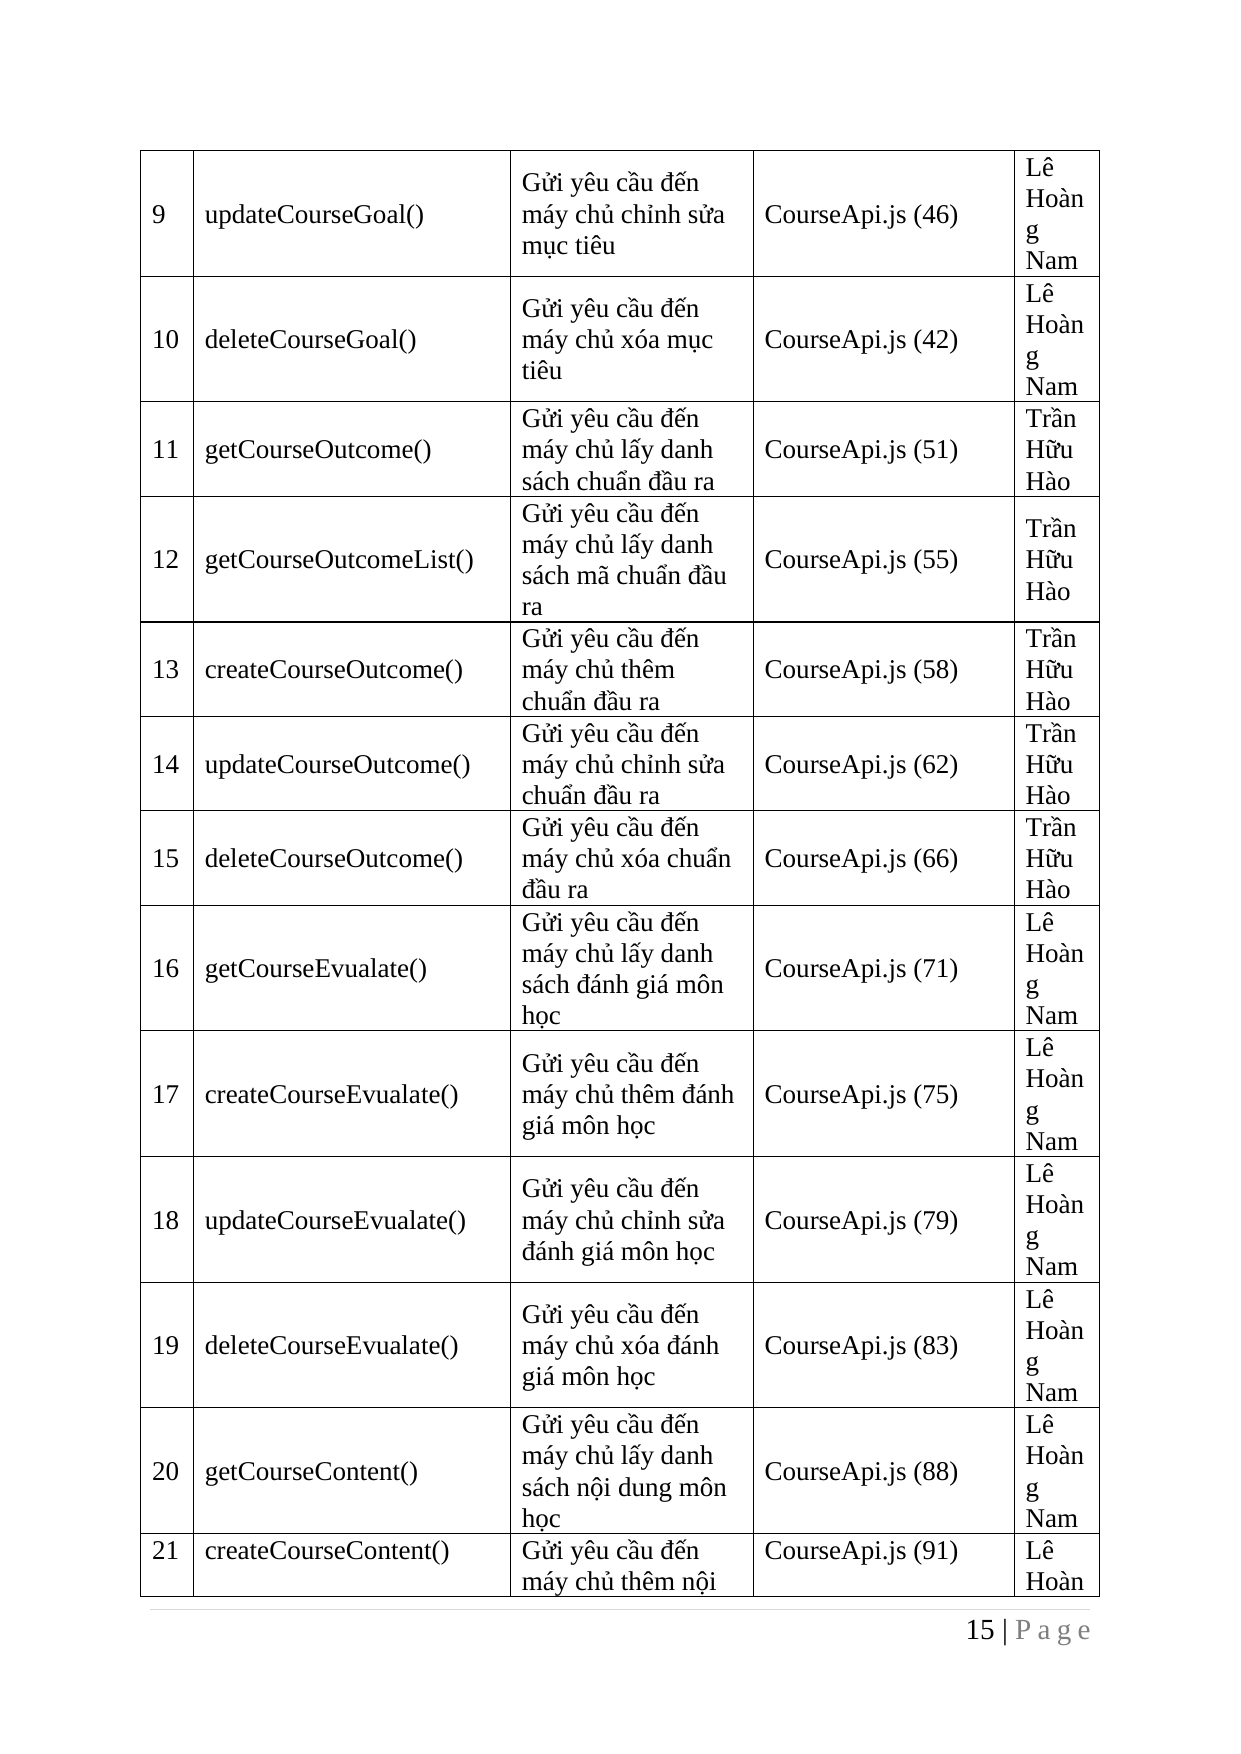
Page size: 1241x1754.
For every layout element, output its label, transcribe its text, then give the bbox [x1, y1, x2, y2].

table_cell Gửi yêu cầu đến máy chủ thêm chuẩn đầu ra [511, 623, 753, 716]
table_cell 9 [141, 151, 193, 276]
table_cell 13 [141, 623, 193, 716]
table_cell Lê Hoàng Nam [1015, 277, 1099, 401]
table_cell Gửi yêu cầu đến máy chủ chỉnh sửa chuẩn đầu ra [511, 717, 753, 810]
table_cell updateCourseEvualate() [194, 1157, 510, 1282]
table_cell Gửi yêu cầu đến máy chủ xóa chuẩn đầu ra [511, 811, 753, 905]
table_cell CourseApi.js (55) [754, 497, 1014, 621]
table_cell Gửi yêu cầu đến máy chủ xóa mục tiêu [511, 277, 753, 401]
table_cell Lê Hoàng Nam [1015, 1408, 1099, 1533]
table_cell CourseApi.js (42) [754, 277, 1014, 401]
table_cell CourseApi.js (46) [754, 151, 1014, 276]
table_cell CourseApi.js (58) [754, 623, 1014, 716]
table_cell Trần Hữu Hào [1015, 497, 1099, 621]
table_cell Lê Hoàng Nam [1015, 1157, 1099, 1282]
table_cell Trần Hữu Hào [1015, 811, 1099, 905]
table_cell Lê Hoàng Nam [1015, 1283, 1099, 1407]
table_cell CourseApi.js (75) [754, 1031, 1014, 1156]
table_cell 20 [141, 1408, 193, 1533]
table_cell CourseApi.js (79) [754, 1157, 1014, 1282]
table_cell getCourseOutcome() [194, 402, 510, 496]
table_cell getCourseOutcomeList() [194, 497, 510, 621]
table_cell getCourseEvualate() [194, 906, 510, 1030]
table_cell Trần Hữu Hào [1015, 623, 1099, 716]
table_cell 14 [141, 717, 193, 810]
table_cell 18 [141, 1157, 193, 1282]
table_cell Gửi yêu cầu đến máy chủ chỉnh sửa mục tiêu [511, 151, 753, 276]
table_cell Gửi yêu cầu đến máy chủ chỉnh sửa đánh giá môn học [511, 1157, 753, 1282]
table_cell createCourseOutcome() [194, 623, 510, 716]
table_cell Trần Hữu Hào [1015, 717, 1099, 810]
table_cell 16 [141, 906, 193, 1030]
table_cell Lê Hoàng Nam [1015, 151, 1099, 276]
table_cell 19 [141, 1283, 193, 1407]
table_cell getCourseContent() [194, 1408, 510, 1533]
table_cell deleteCourseGoal() [194, 277, 510, 401]
table_cell CourseApi.js (83) [754, 1283, 1014, 1407]
table_cell deleteCourseEvualate() [194, 1283, 510, 1407]
table_cell Gửi yêu cầu đến máy chủ lấy danh sách nội dung môn học [511, 1408, 753, 1533]
table_cell 15 [141, 811, 193, 905]
table_cell 10 [141, 277, 193, 401]
table_cell 11 [141, 402, 193, 496]
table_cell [511, 1534, 753, 1596]
table_cell 12 [141, 497, 193, 621]
table_cell CourseApi.js (66) [754, 811, 1014, 905]
table_cell CourseApi.js (51) [754, 402, 1014, 496]
table_cell CourseApi.js (91) [754, 1534, 1014, 1596]
table_cell updateCourseGoal() [194, 151, 510, 276]
table_cell CourseApi.js (62) [754, 717, 1014, 810]
table_cell deleteCourseOutcome() [194, 811, 510, 905]
table_cell Gửi yêu cầu đến máy chủ xóa đánh giá môn học [511, 1283, 753, 1407]
table_cell CourseApi.js (88) [754, 1408, 1014, 1533]
table_cell Gửi yêu cầu đến máy chủ lấy danh sách mã chuẩn đầu ra [511, 497, 753, 621]
table_cell CourseApi.js (71) [754, 906, 1014, 1030]
table_cell Lê Hoàng Nam [1015, 1534, 1099, 1596]
table_cell createCourseEvualate() [194, 1031, 510, 1156]
table_cell updateCourseOutcome() [194, 717, 510, 810]
table_cell 17 [141, 1031, 193, 1156]
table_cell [194, 1534, 510, 1596]
table_cell Gửi yêu cầu đến máy chủ lấy danh sách đánh giá môn học [511, 906, 753, 1030]
table_cell 21 [141, 1534, 193, 1596]
table_cell Gửi yêu cầu đến máy chủ lấy danh sách chuẩn đầu ra [511, 402, 753, 496]
table_cell Lê Hoàng Nam [1015, 906, 1099, 1030]
table_cell Lê Hoàng Nam [1015, 1031, 1099, 1156]
table_cell Trần Hữu Hào [1015, 402, 1099, 496]
table_cell Gửi yêu cầu đến máy chủ thêm đánh giá môn học [511, 1031, 753, 1156]
